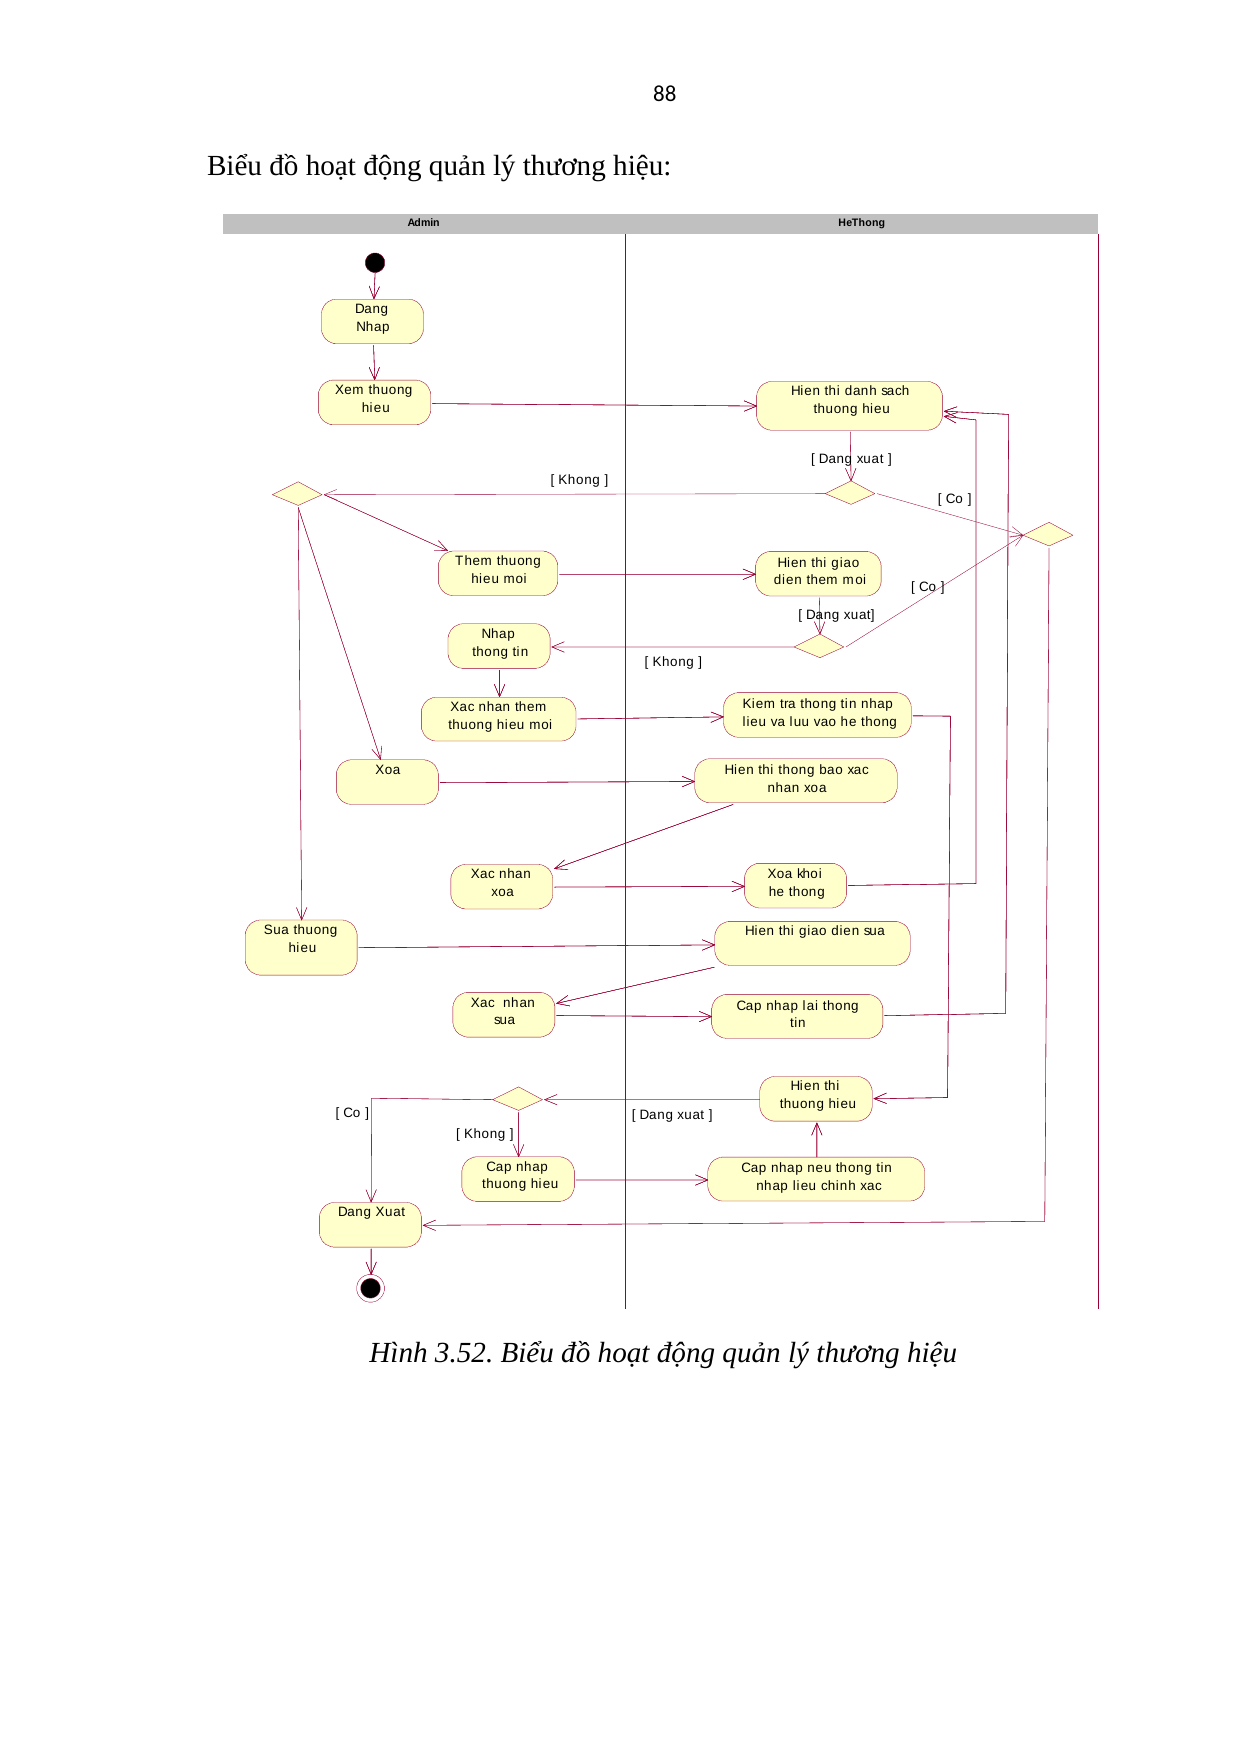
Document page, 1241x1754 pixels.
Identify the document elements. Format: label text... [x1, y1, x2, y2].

text Hình 3.52. Biểu đồ hoạt động quản lý thương hiệu [207, 1335, 1122, 1369]
text Biểu đồ hoạt động quản lý thương hiệu: [207, 148, 1122, 181]
